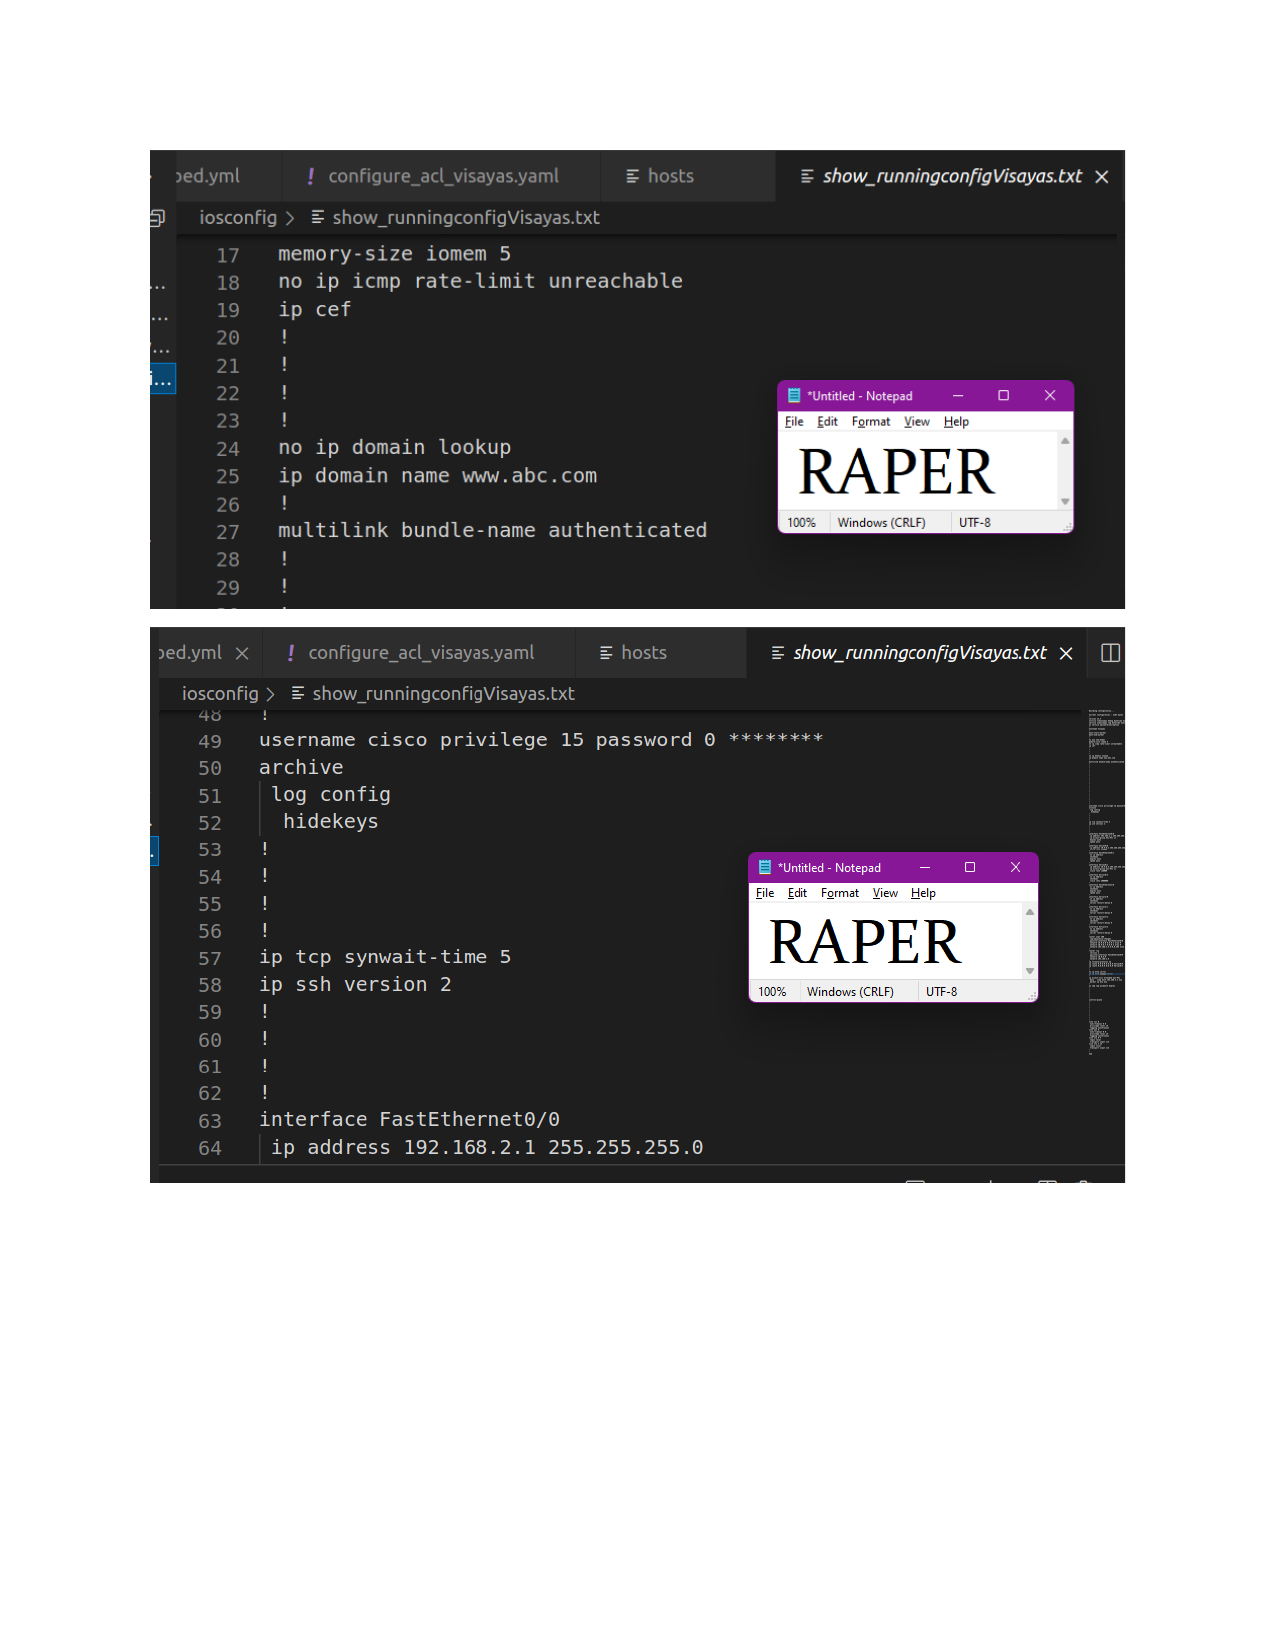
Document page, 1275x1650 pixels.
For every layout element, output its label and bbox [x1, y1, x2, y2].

picture [150, 150, 1125, 609]
picture [150, 627, 1125, 1183]
